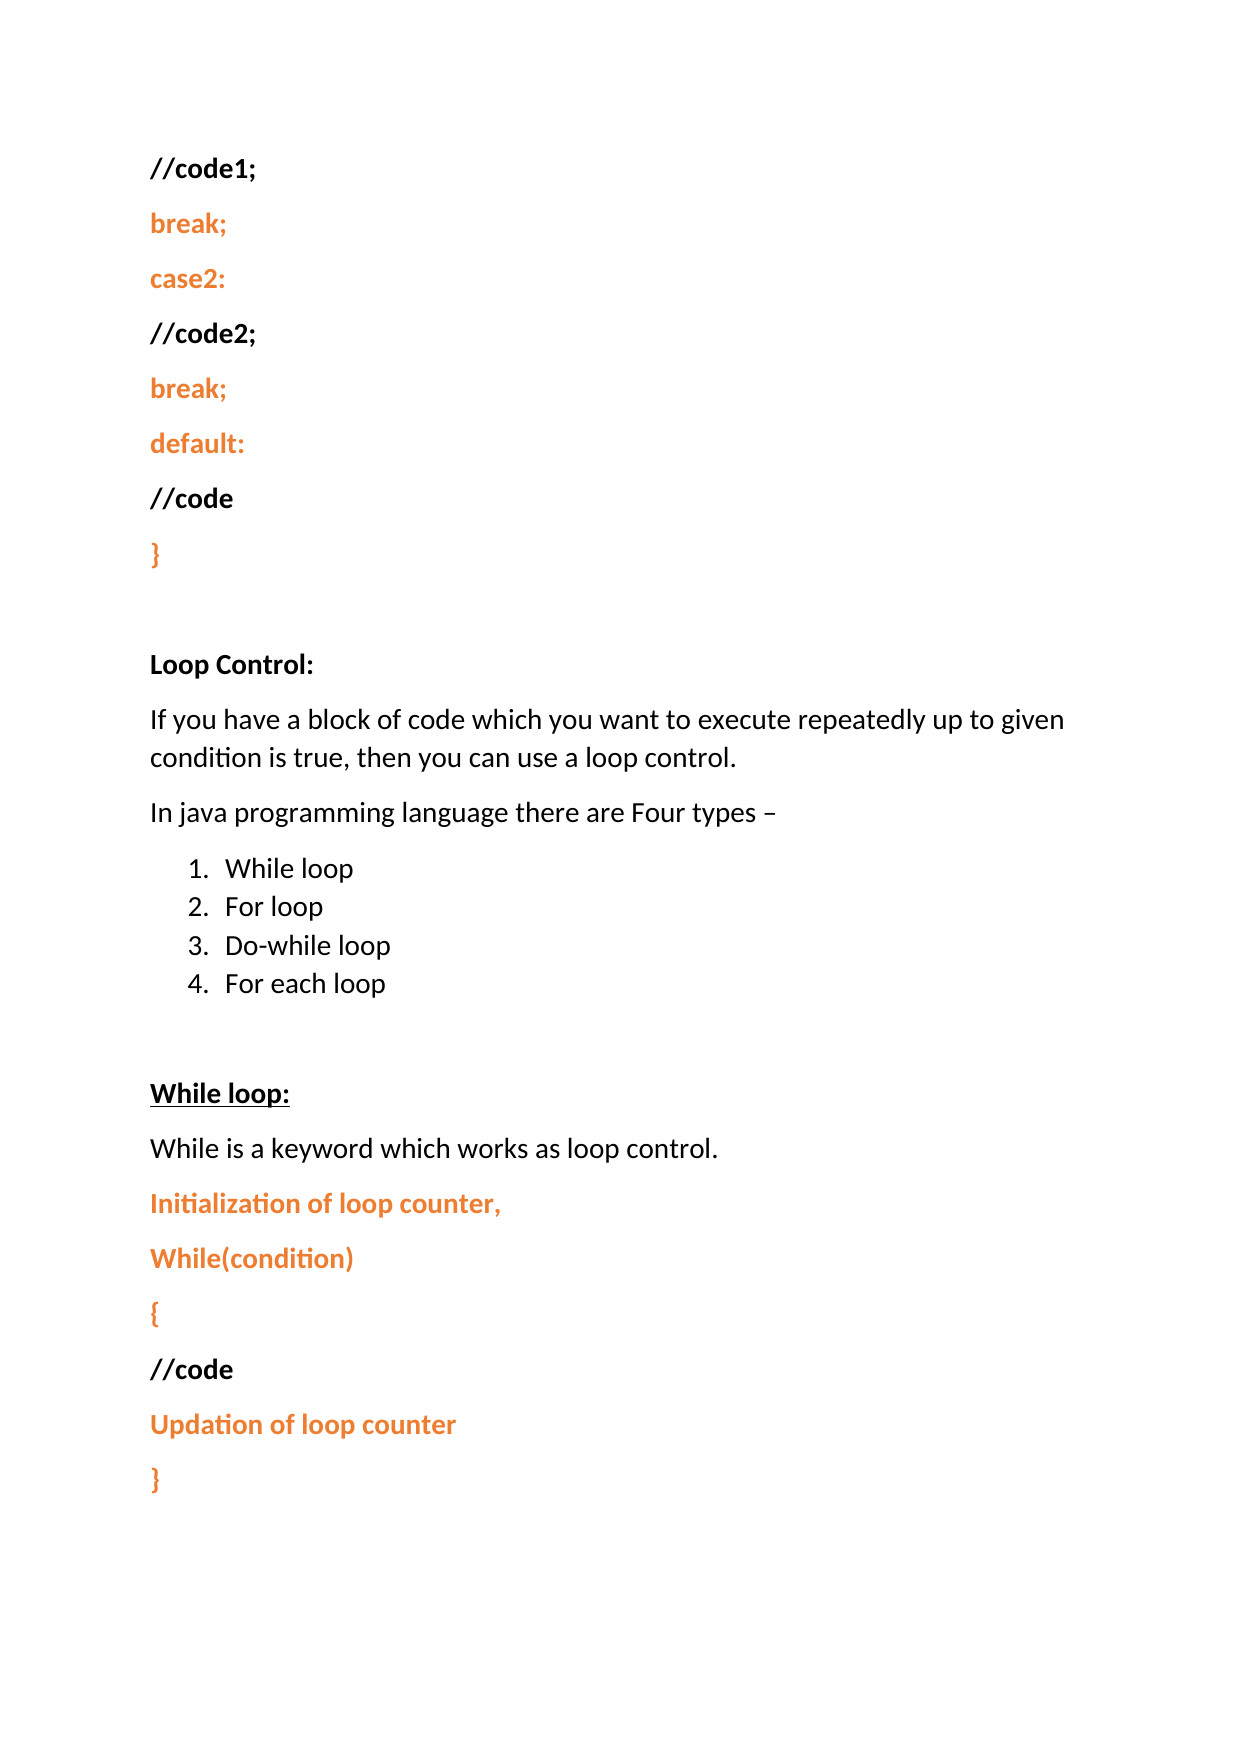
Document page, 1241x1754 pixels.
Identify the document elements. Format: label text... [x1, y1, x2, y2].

text } [150, 1461, 1090, 1497]
text break; [150, 205, 1090, 241]
text While(condition) [150, 1241, 1090, 1276]
list Do-while loop [187, 927, 1090, 962]
text //code [150, 481, 1090, 516]
list While loop [187, 850, 1090, 885]
text In java programming language there are Four types – [150, 794, 1090, 830]
text While is a keyword which works as loop control. [150, 1130, 1090, 1166]
list For each loop [187, 965, 1090, 1001]
text //code1; [150, 150, 1090, 186]
text While loop: [150, 1075, 1090, 1111]
text Updation of loop counter [150, 1406, 1090, 1441]
text case2: [150, 260, 1090, 296]
text //code [150, 1351, 1090, 1386]
text If you have a block of code which you want to execute repeatedly up to given condition is true, then you can use a loop control. [150, 701, 1090, 775]
text //code2; [150, 315, 1090, 351]
text } [150, 536, 1090, 571]
list For loop [187, 888, 1090, 924]
text Initialization of loop counter, [150, 1185, 1090, 1221]
text default: [150, 426, 1090, 461]
text Loop Control: [150, 646, 1090, 682]
text { [150, 1296, 1090, 1331]
text break; [150, 370, 1090, 406]
